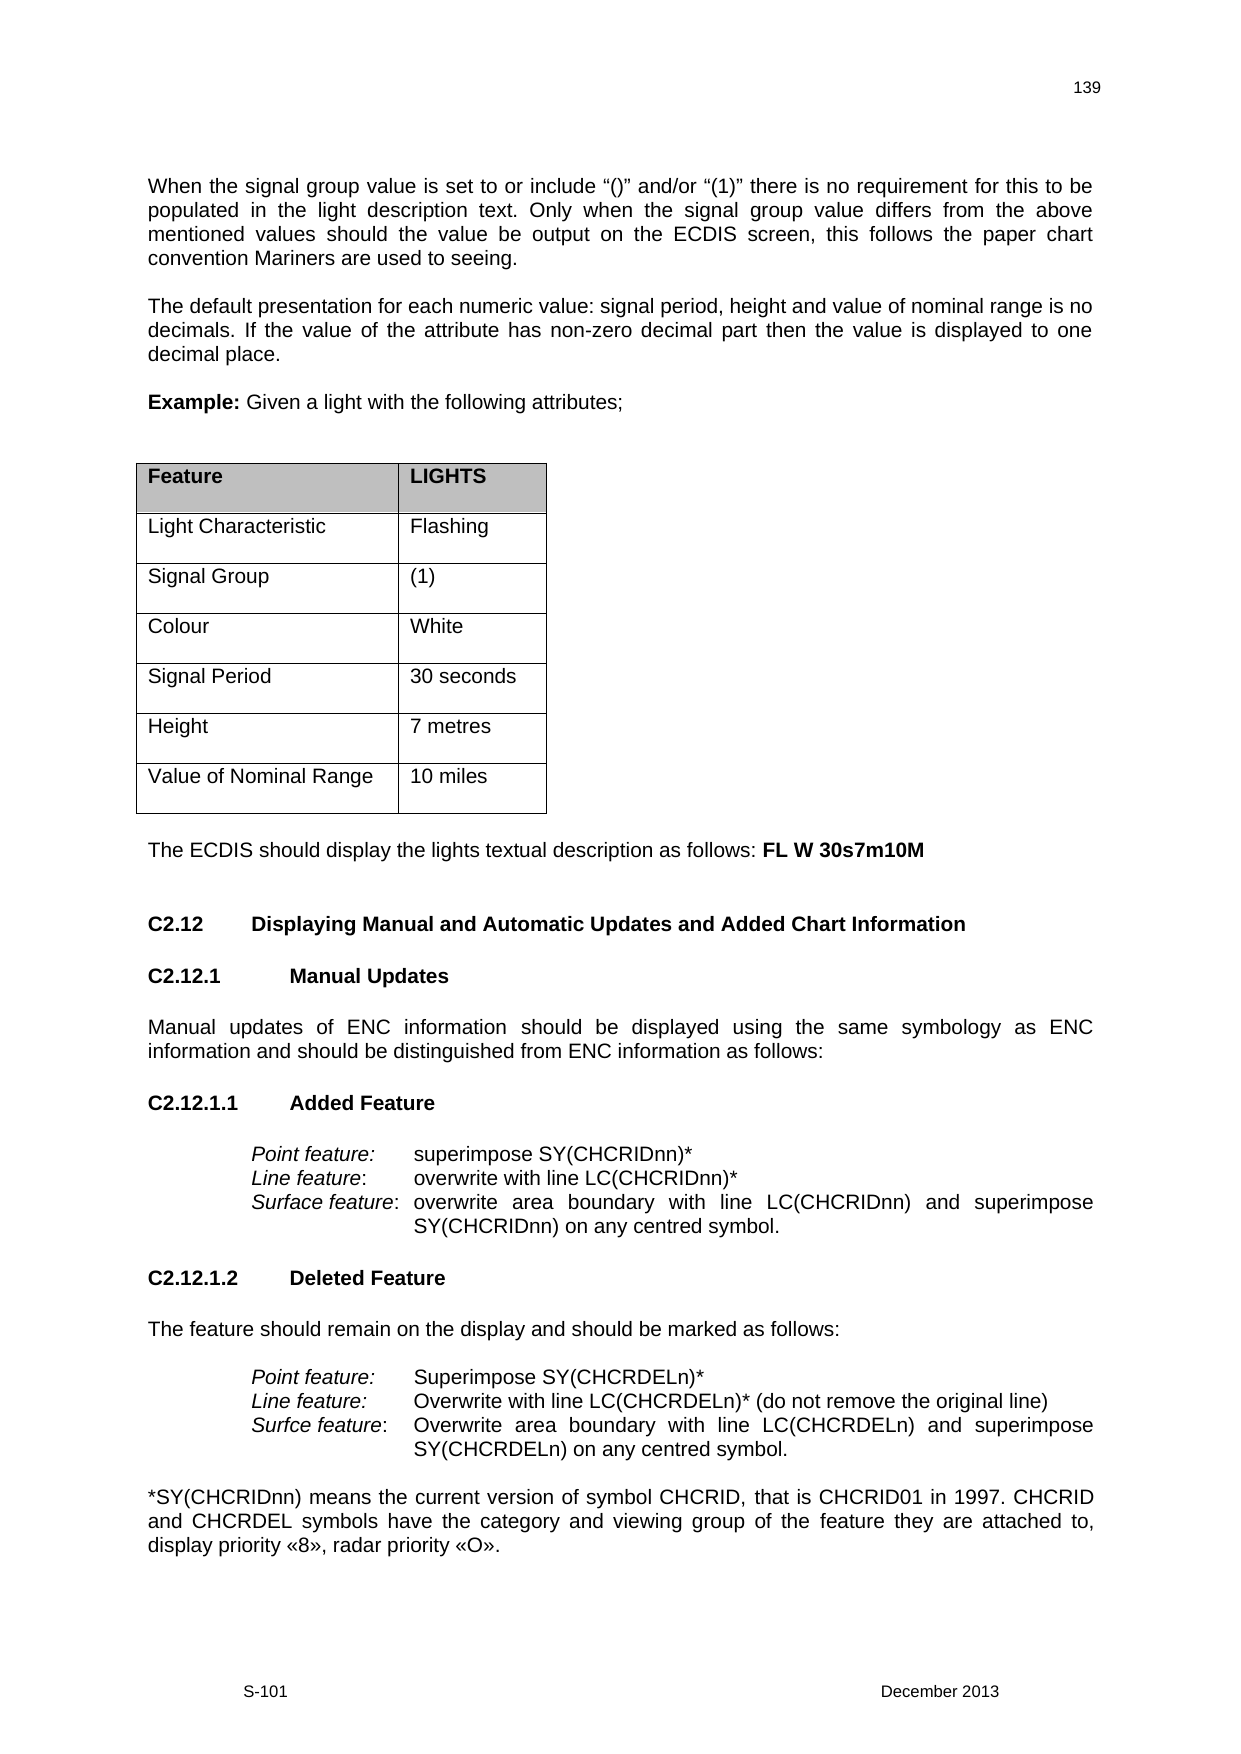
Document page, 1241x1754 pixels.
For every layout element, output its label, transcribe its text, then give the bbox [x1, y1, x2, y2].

text Manual updates of ENC information should be displayed using the same symbology as ENC information and should be distinguished from ENC information as follows: [148, 1015, 1094, 1063]
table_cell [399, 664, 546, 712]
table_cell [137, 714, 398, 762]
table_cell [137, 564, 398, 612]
text Line feature: Overwrite with line LC(CHCRDELn)* (do not remove the original line) [148, 1389, 1094, 1413]
text The feature should remain on the display and should be marked as follows: [148, 1317, 1094, 1341]
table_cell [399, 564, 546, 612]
subtitle C2.12.1.2 Deleted Feature [148, 1264, 1094, 1291]
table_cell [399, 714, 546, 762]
subtitle C2.12.1.1 Added Feature [148, 1089, 1094, 1116]
text When the signal group value is set to or include “()” and/or “(1)” there is no requirement for this to be populated in the light description text. Only when the signal group value differs from the above mentioned values should the value be output on the ECDIS screen, this follows the paper chart convention Mariners are used to seeing. [148, 174, 1094, 270]
text Point feature: superimpose SY(CHCRIDnn)* [148, 1142, 1094, 1166]
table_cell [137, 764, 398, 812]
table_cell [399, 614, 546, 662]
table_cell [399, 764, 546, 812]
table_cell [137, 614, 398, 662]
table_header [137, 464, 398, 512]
subtitle C2.12.1 Manual Updates [148, 962, 1094, 988]
text Surfce feature: Overwrite area boundary with line LC(CHCRDELn) and superimpose SY(CHCRDELn) on any centred symbol. [148, 1413, 1094, 1461]
text *SY(CHCRIDnn) means the current version of symbol CHCRID, that is CHCRID01 in 1997. CHCRID and CHCRDEL symbols have the category and viewing group of the feature they are attached to, display priority «8», radar priority «O». [148, 1485, 1094, 1557]
text The ECDIS should display the lights textual description as follows: FL W 30s7m10M [148, 837, 1094, 861]
text Line feature: overwrite with line LC(CHCRIDnn)* [148, 1166, 1094, 1188]
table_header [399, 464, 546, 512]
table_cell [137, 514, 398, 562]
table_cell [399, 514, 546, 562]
text The default presentation for each numeric value: signal period, height and value of nominal range is no decimals. If the value of the attribute has non-zero decimal part then the value is displayed to one decimal place. [148, 294, 1094, 366]
text Point feature: Superimpose SY(CHCRDELn)* [148, 1365, 1094, 1389]
text Example: Given a light with the following attributes; [148, 389, 1094, 413]
text Surface feature: overwrite area boundary with line LC(CHCRIDnn) and superimpose SY(CHCRIDnn) on any centred symbol. [148, 1188, 1094, 1238]
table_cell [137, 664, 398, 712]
text C2.12 Displaying Manual and Automatic Updates and Added Chart Information [148, 912, 1094, 936]
